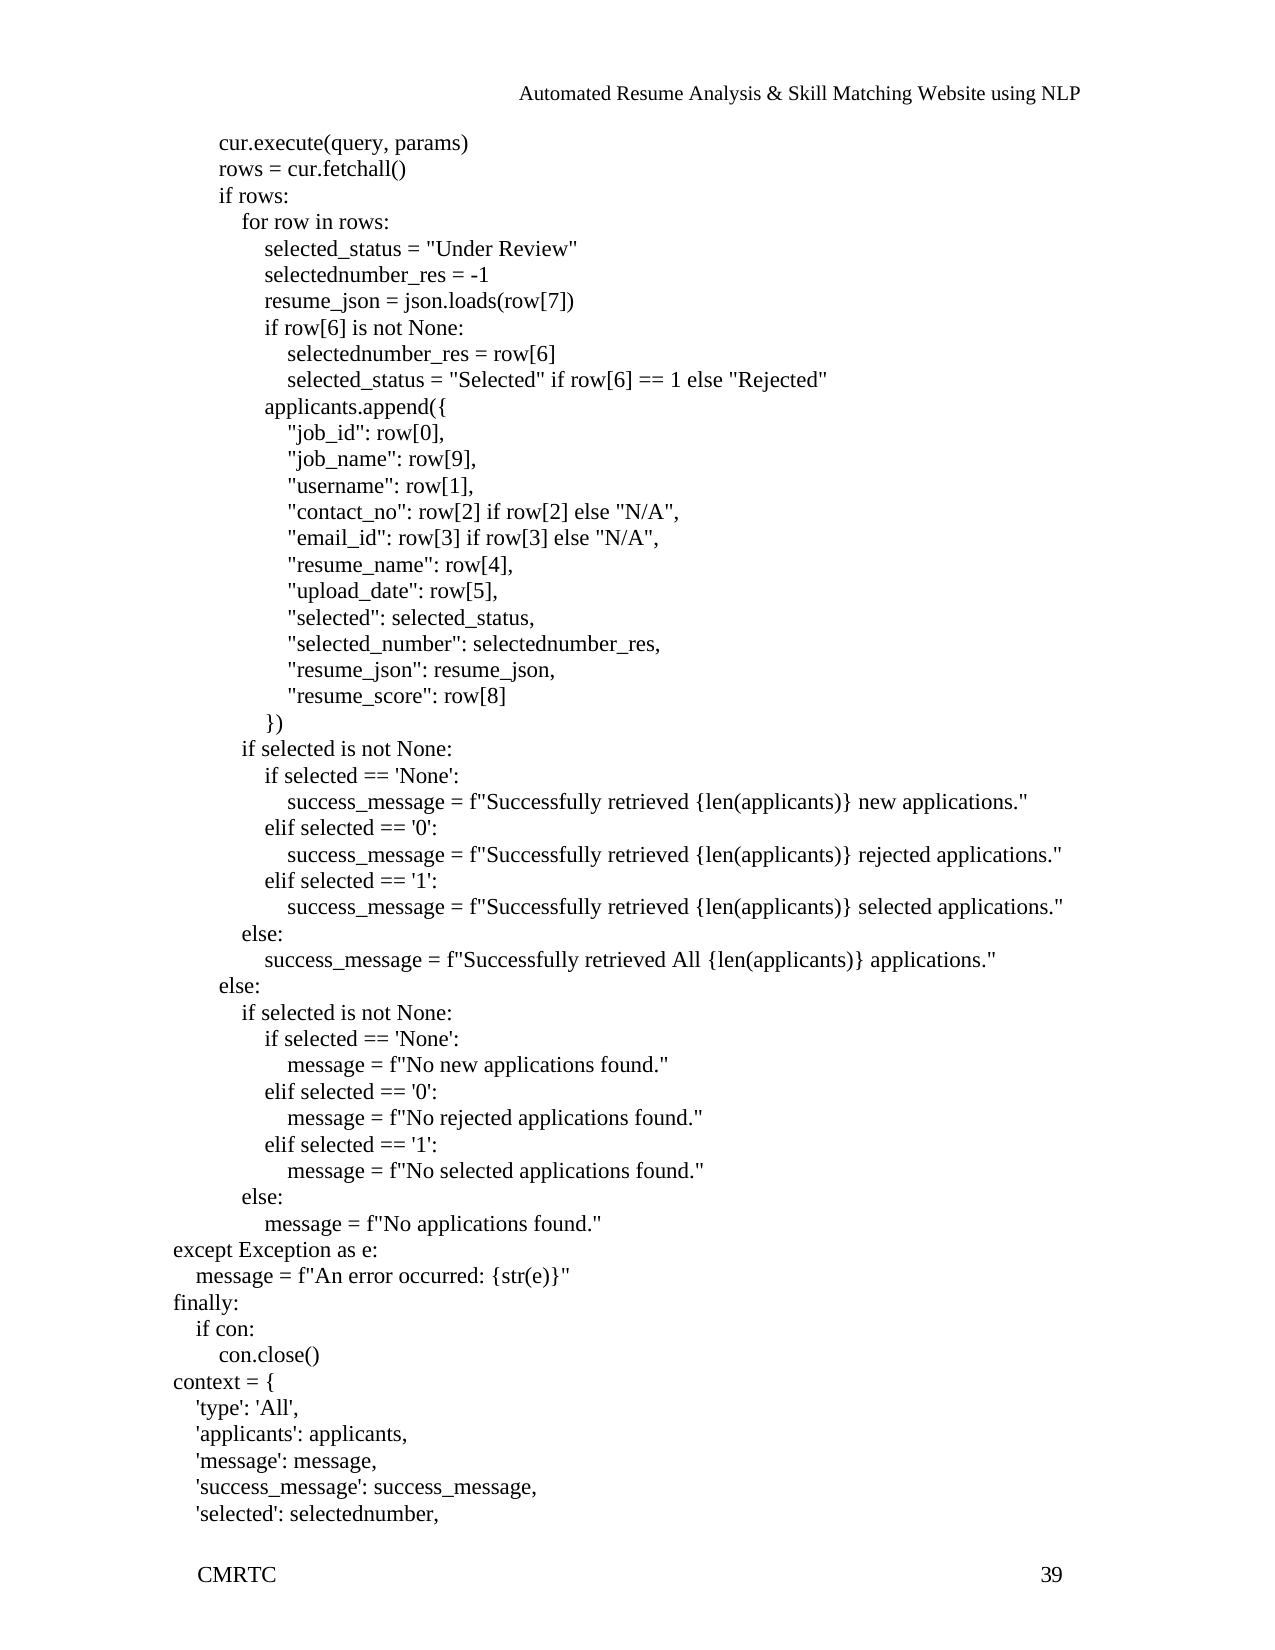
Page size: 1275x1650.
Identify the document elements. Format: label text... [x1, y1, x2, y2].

text except Exception as e: [150, 1236, 1162, 1262]
text elif selected == '0': [150, 1078, 1162, 1104]
text con.close() [150, 1341, 1162, 1368]
text message = f"No rejected applications found." [150, 1104, 1162, 1131]
text "contact_no": row[2] if row[2] else "N/A", [150, 498, 1162, 524]
text finally: [150, 1289, 1162, 1315]
text message = f"No new applications found." [150, 1052, 1162, 1078]
text cur.execute(query, params) [150, 129, 1162, 156]
text "job_id": row[0], [150, 419, 1162, 445]
text elif selected == '1': [150, 1131, 1162, 1157]
text selected_status = "Under Review" [150, 234, 1162, 261]
text message = f"An error occurred: {str(e)}" [150, 1262, 1162, 1289]
text 'message': message, [150, 1447, 1162, 1473]
text success_message = f"Successfully retrieved {len(applicants)} rejected applications." [150, 841, 1162, 867]
text context = { [150, 1368, 1162, 1394]
text success_message = f"Successfully retrieved {len(applicants)} selected applications." [150, 893, 1162, 920]
text else: [150, 920, 1162, 946]
text 'type': 'All', [150, 1394, 1162, 1421]
text }) [150, 709, 1162, 735]
text if con: [150, 1315, 1162, 1341]
text selectednumber_res = row[6] [150, 340, 1162, 366]
text for row in rows: [150, 208, 1162, 234]
text if rows: [150, 182, 1162, 208]
text "resume_json": resume_json, [150, 656, 1162, 683]
text else: [150, 972, 1162, 999]
text "selected": selected_status, [150, 603, 1162, 630]
text resume_json = json.loads(row[7]) [150, 287, 1162, 314]
text applicants.append({ [150, 393, 1162, 419]
text "username": row[1], [150, 472, 1162, 498]
text 'selected': selectednumber, [150, 1499, 1162, 1526]
text if selected == 'None': [150, 1025, 1162, 1052]
text selected_status = "Selected" if row[6] == 1 else "Rejected" [150, 366, 1162, 393]
text elif selected == '0': [150, 814, 1162, 841]
text if selected is not None: [150, 999, 1162, 1025]
text 'success_message': success_message, [150, 1473, 1162, 1499]
text "selected_number": selectednumber_res, [150, 630, 1162, 656]
text "resume_name": row[4], [150, 551, 1162, 577]
text "upload_date": row[5], [150, 577, 1162, 603]
text "job_name": row[9], [150, 445, 1162, 472]
text rows = cur.fetchall() [150, 156, 1162, 182]
text 'applicants': applicants, [150, 1421, 1162, 1447]
text selectednumber_res = -1 [150, 261, 1162, 287]
text message = f"No applications found." [150, 1210, 1162, 1236]
text if row[6] is not None: [150, 314, 1162, 340]
text else: [150, 1183, 1162, 1210]
text "resume_score": row[8] [150, 683, 1162, 709]
text if selected == 'None': [150, 762, 1162, 788]
text message = f"No selected applications found." [150, 1157, 1162, 1183]
text "email_id": row[3] if row[3] else "N/A", [150, 524, 1162, 551]
text if selected is not None: [150, 735, 1162, 762]
text success_message = f"Successfully retrieved All {len(applicants)} applications." [150, 946, 1162, 972]
text success_message = f"Successfully retrieved {len(applicants)} new applications." [150, 788, 1162, 814]
text elif selected == '1': [150, 867, 1162, 893]
